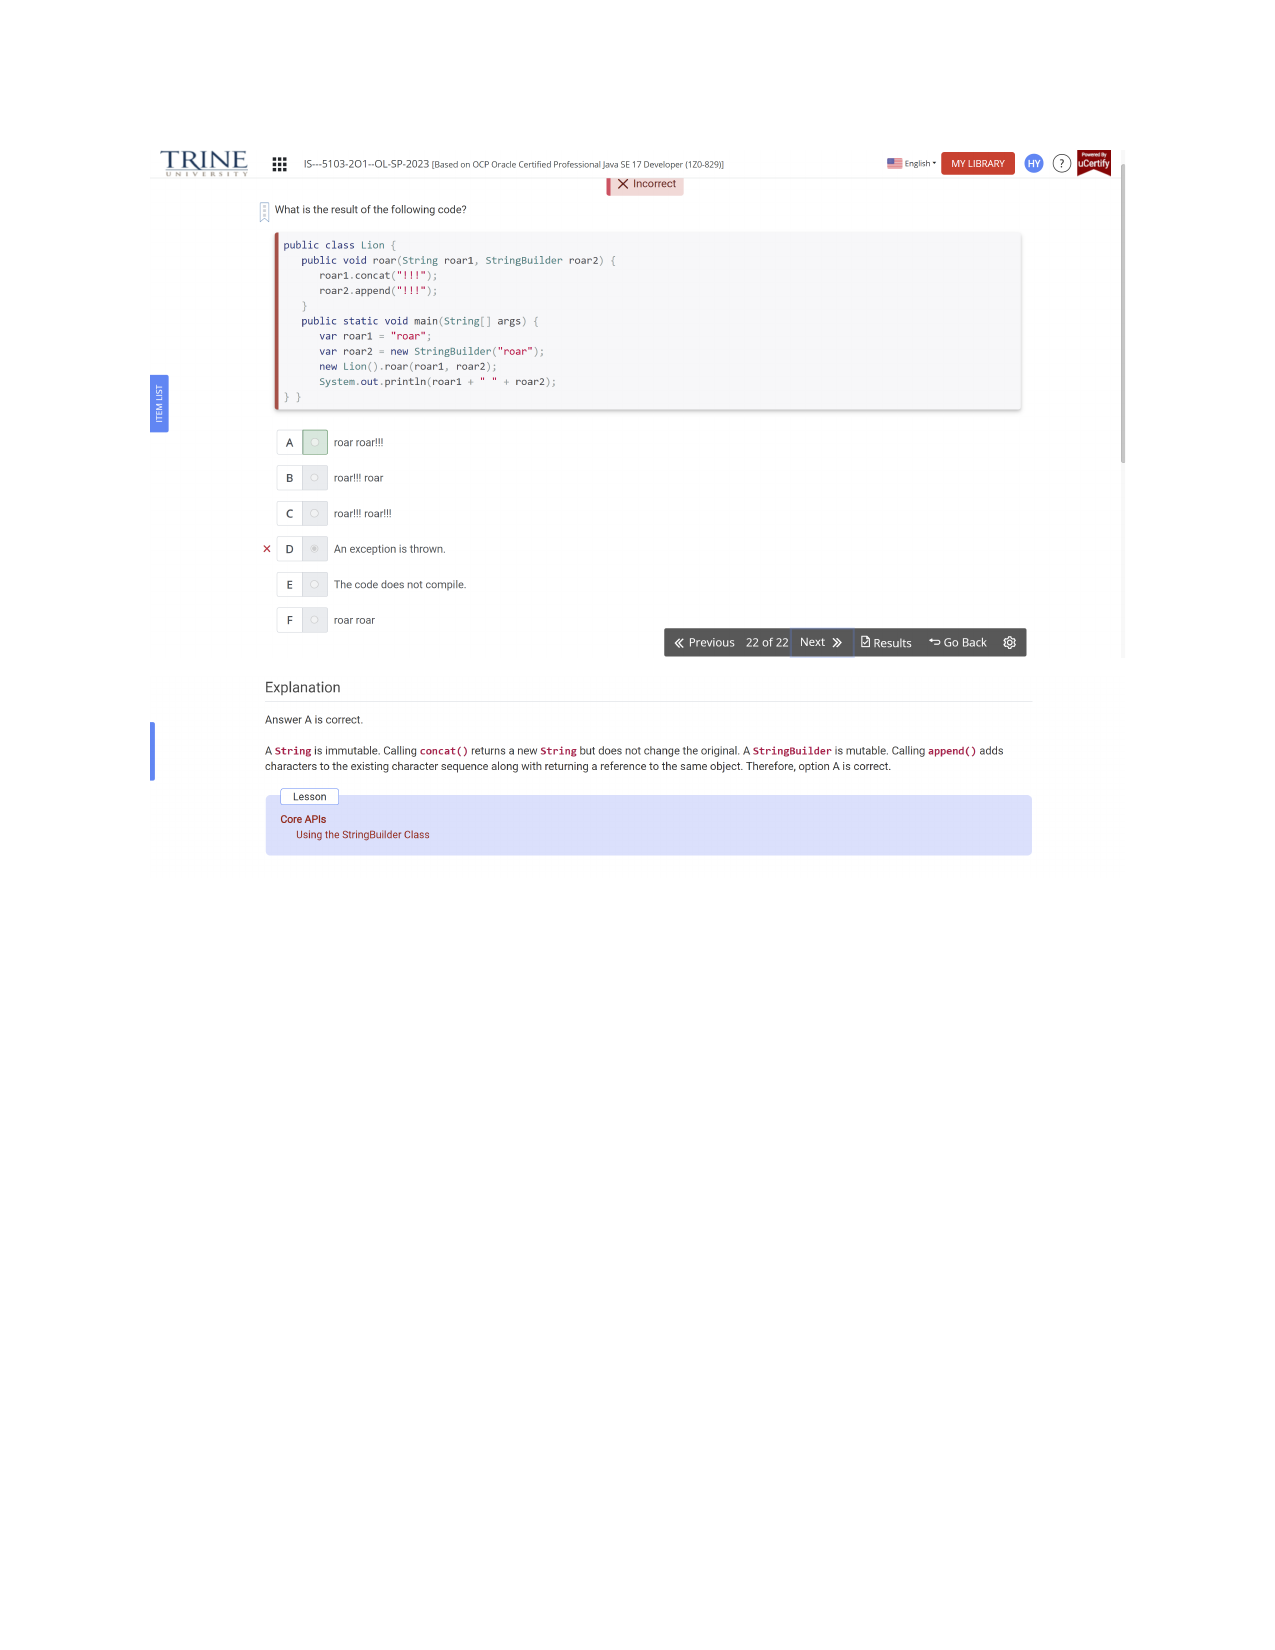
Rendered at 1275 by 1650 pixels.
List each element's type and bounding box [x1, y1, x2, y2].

picture [150, 150, 1125, 658]
picture [150, 676, 1125, 878]
